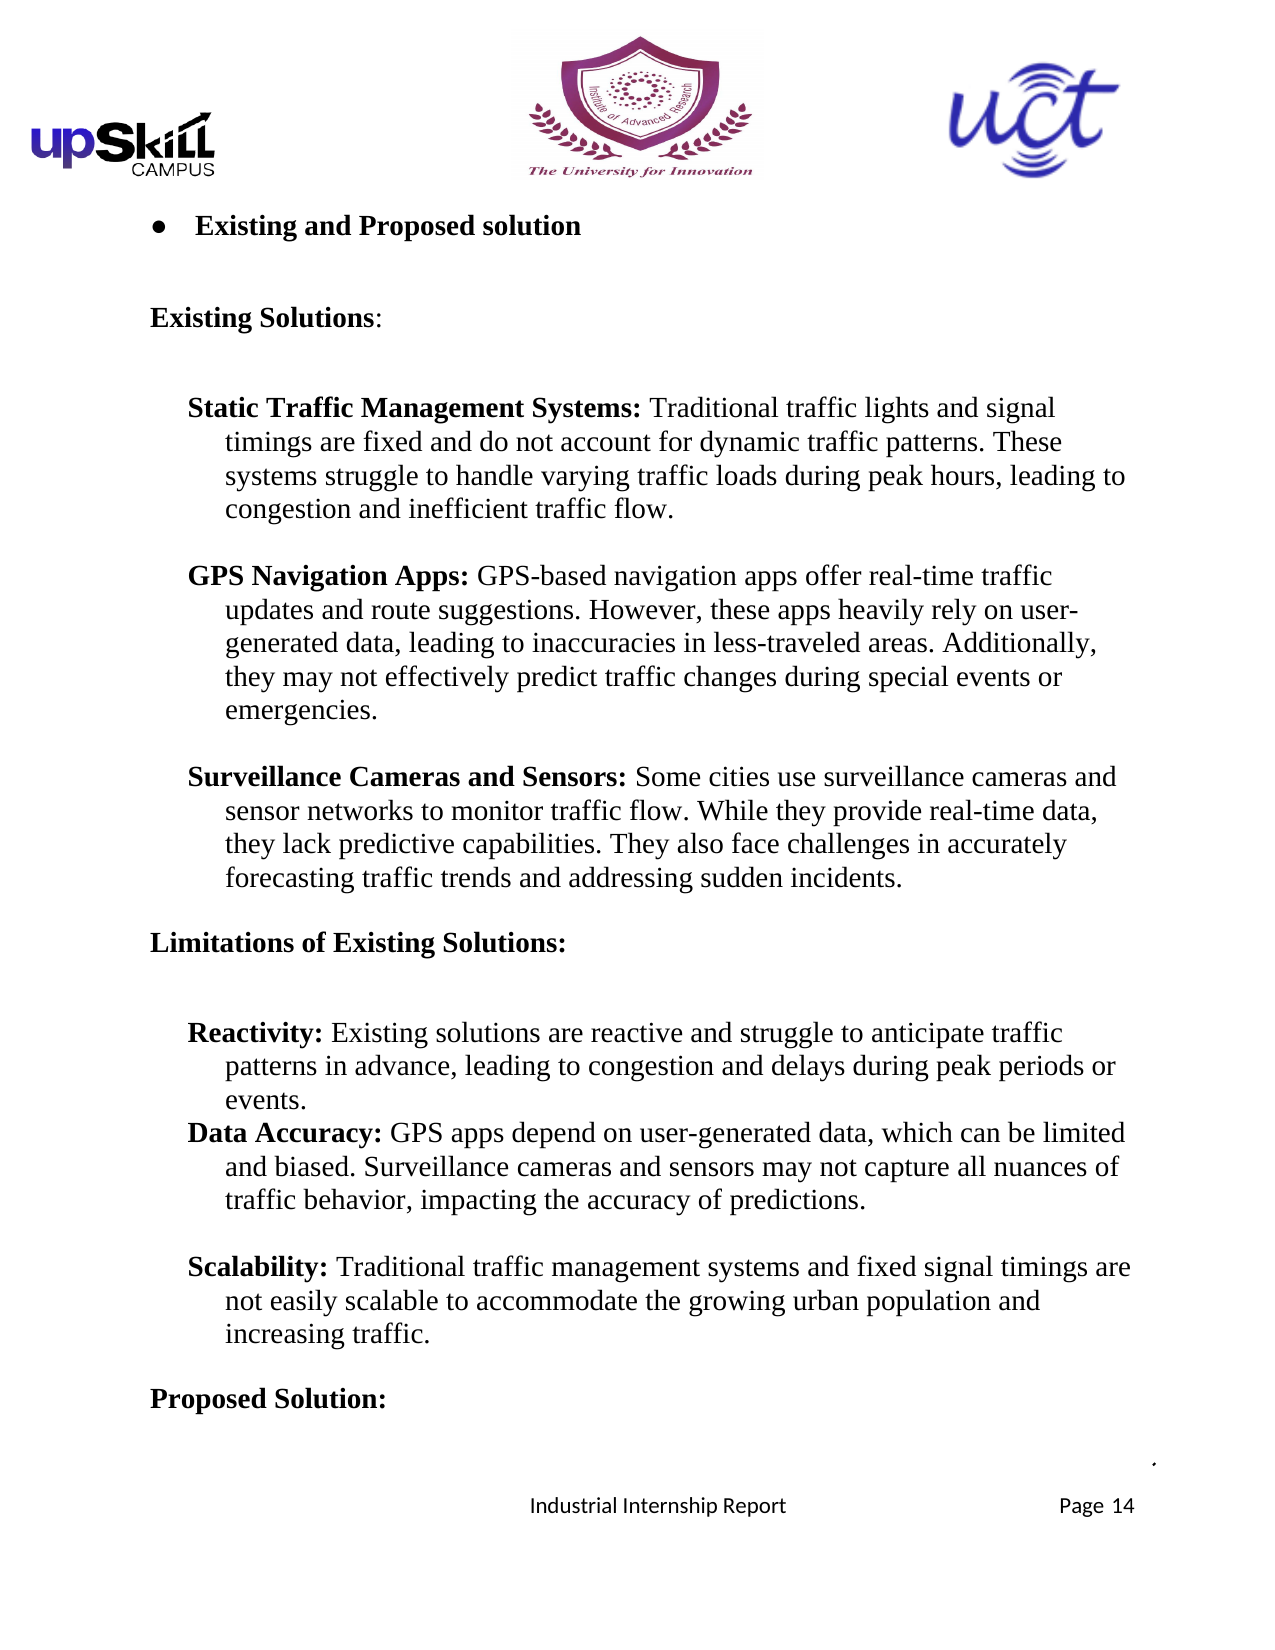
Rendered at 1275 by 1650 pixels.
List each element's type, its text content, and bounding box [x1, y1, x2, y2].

list Reactivity: Existing solutions are reactive and struggle to anticipate traffic patterns in advance, leading to congestion and delays during peak periods or events. [187, 1015, 1134, 1115]
subtitle Existing and Proposed solution [150, 208, 1134, 241]
list Static Traffic Management Systems: Traditional traffic lights and signal timings are fixed and do not account for dynamic traffic patterns. These systems struggle to handle varying traffic loads during peak hours, leading to congestion and inefficient traffic flow. [187, 391, 1134, 525]
list Surveillance Cameras and Sensors: Some cities use surveillance cameras and sensor networks to monitor traffic flow. While they provide real-time data, they lack predictive capabilities. They also face challenges in accurately forecasting traffic trends and addressing sudden incidents. [187, 759, 1134, 894]
picture [946, 54, 1125, 180]
text Proposed Solution: [150, 1381, 1134, 1415]
text Limitations of Existing Solutions: [150, 925, 1134, 958]
text Existing Solutions: [150, 301, 1134, 334]
list Scalability: Traditional traffic management systems and fixed signal timings are not easily scalable to accommodate the growing urban population and increasing traffic. [187, 1249, 1134, 1350]
picture [0, 100, 246, 180]
picture [511, 28, 764, 180]
list GPS Navigation Apps: GPS-based navigation apps offer real-time traffic updates and route suggestions. However, these apps heavily rely on user-generated data, leading to inaccuracies in less-traveled areas. Additionally, they may not effectively predict traffic changes during special events or emergencies. [187, 558, 1134, 726]
list Data Accuracy: GPS apps depend on user-generated data, which can be limited and biased. Surveillance cameras and sensors may not capture all nuances of traffic behavior, impacting the accuracy of predictions. [187, 1115, 1134, 1216]
